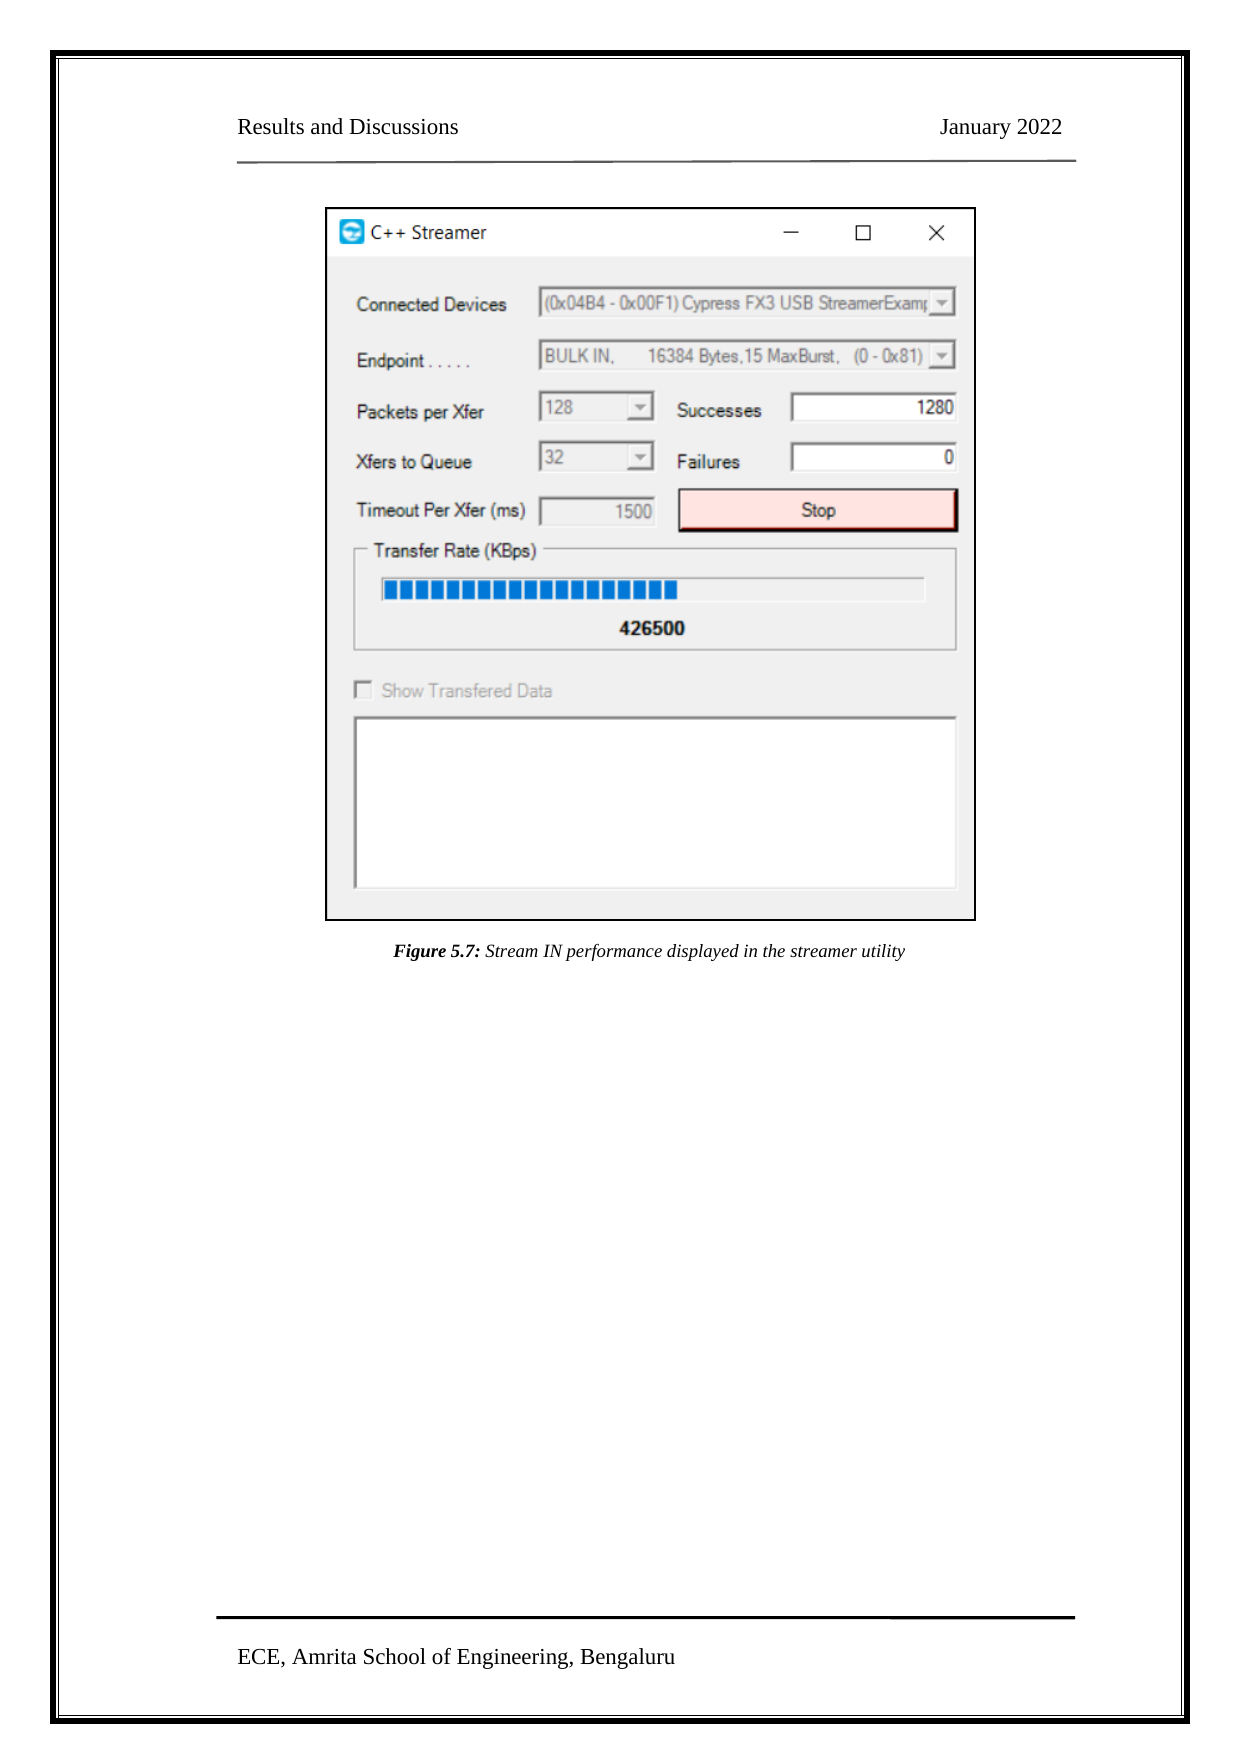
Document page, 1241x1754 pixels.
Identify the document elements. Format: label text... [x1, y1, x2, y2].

picture [327, 209, 974, 919]
text Figure 5.7: Stream IN performance displayed in the streamer utility [237, 939, 1063, 961]
